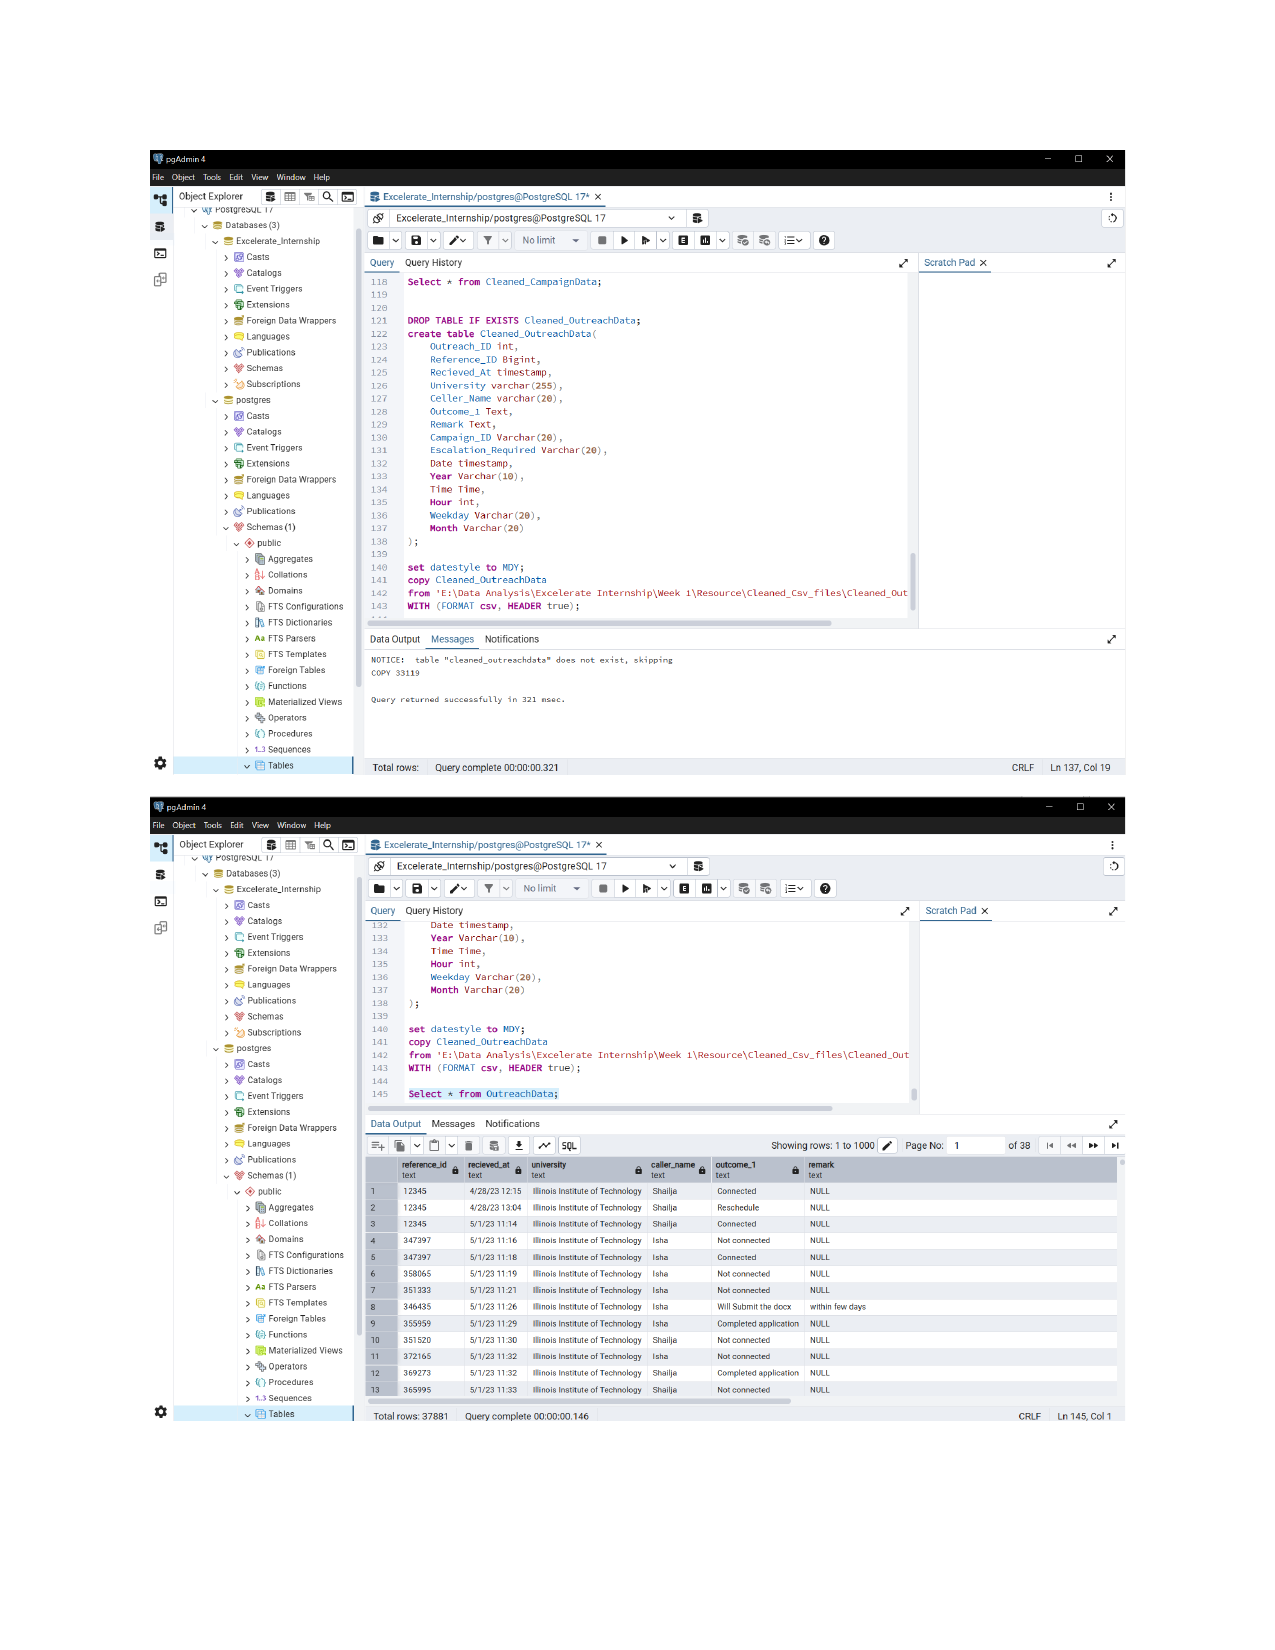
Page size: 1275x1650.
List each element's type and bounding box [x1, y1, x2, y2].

picture [150, 150, 1125, 775]
picture [150, 796, 1125, 1421]
